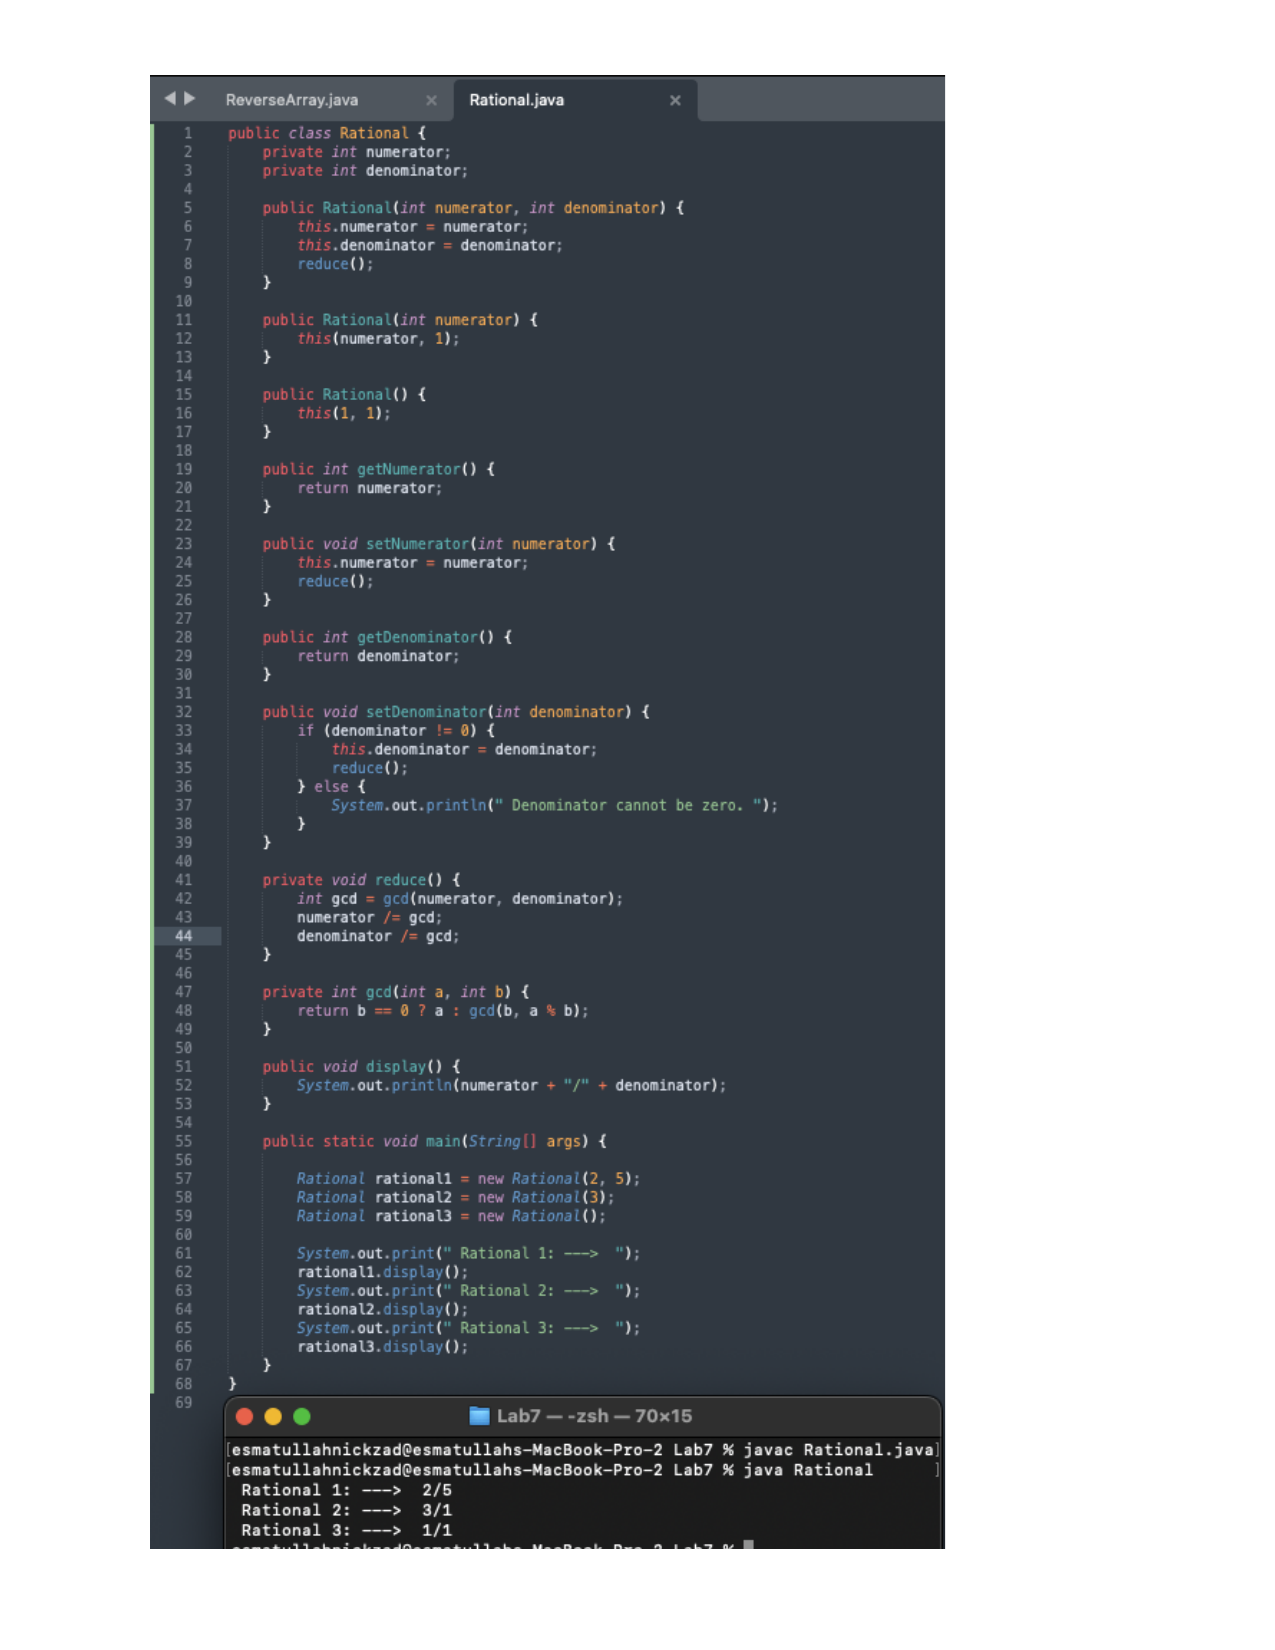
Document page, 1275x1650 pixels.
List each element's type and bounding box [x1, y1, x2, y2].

picture [150, 75, 946, 1549]
